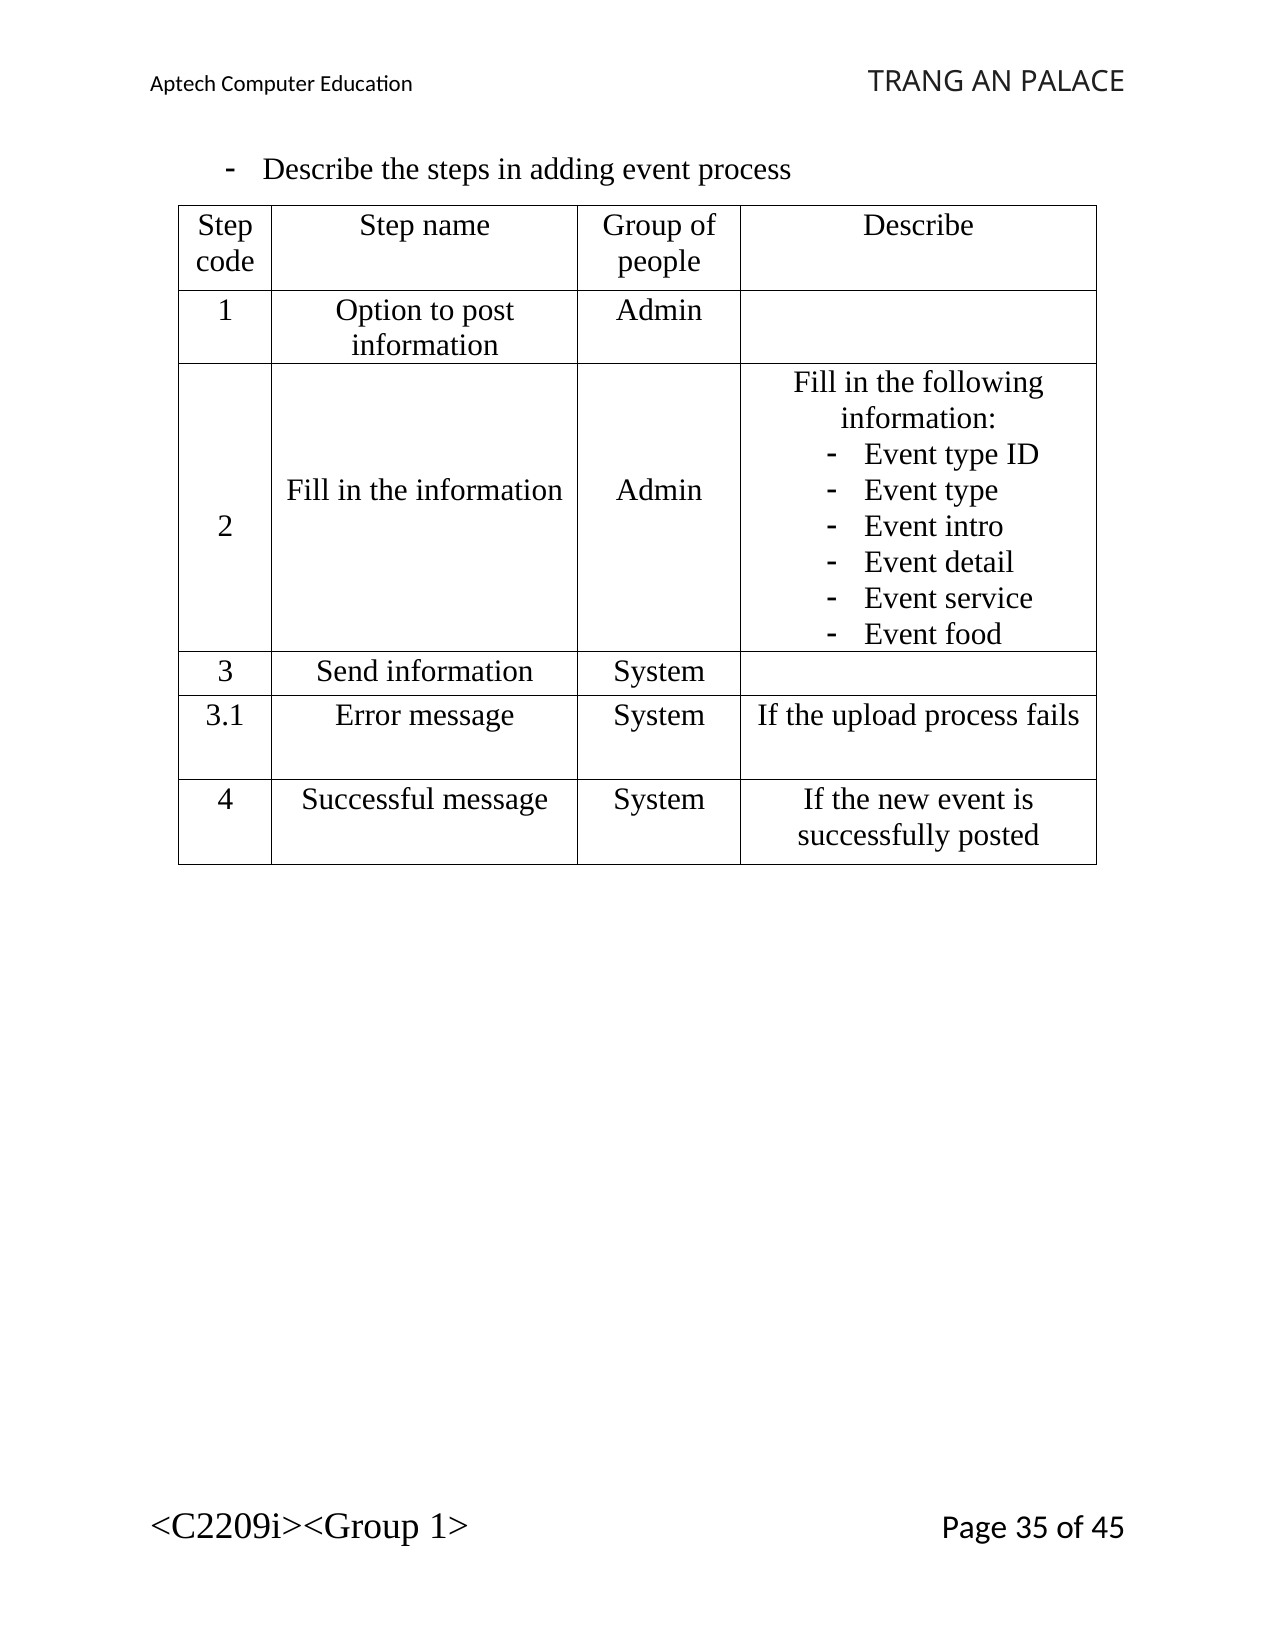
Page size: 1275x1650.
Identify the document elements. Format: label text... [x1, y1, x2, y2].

table_cell Option to post information [272, 291, 577, 363]
table_cell Error message [272, 696, 577, 779]
table_header Step code [179, 206, 271, 290]
table_cell System [578, 652, 740, 695]
table_cell Send information [272, 652, 577, 695]
table_cell Admin [578, 364, 740, 651]
list Describe the steps in adding event process [225, 150, 1125, 186]
table_header Describe [741, 206, 1096, 290]
table_cell If the new event is successfully posted [741, 780, 1096, 864]
table_cell 1 [179, 291, 271, 363]
table_cell 2 [179, 364, 271, 651]
table_cell 3.1 [179, 696, 271, 779]
table_header Group of people [578, 206, 740, 290]
table_cell System [578, 696, 740, 779]
table_cell [741, 291, 1096, 363]
table_cell If the upload process fails [741, 696, 1096, 779]
table_cell 4 [179, 780, 271, 864]
table_cell 3 [179, 652, 271, 695]
table_cell Successful message [272, 780, 577, 864]
table_cell Fill in the following information: Event type ID Event type Event intro Event detail Event service Event food [741, 364, 1096, 651]
table_cell [741, 652, 1096, 695]
table_cell Fill in the information [272, 364, 577, 651]
table_cell System [578, 780, 740, 864]
table_cell Admin [578, 291, 740, 363]
table_header Step name [272, 206, 577, 290]
